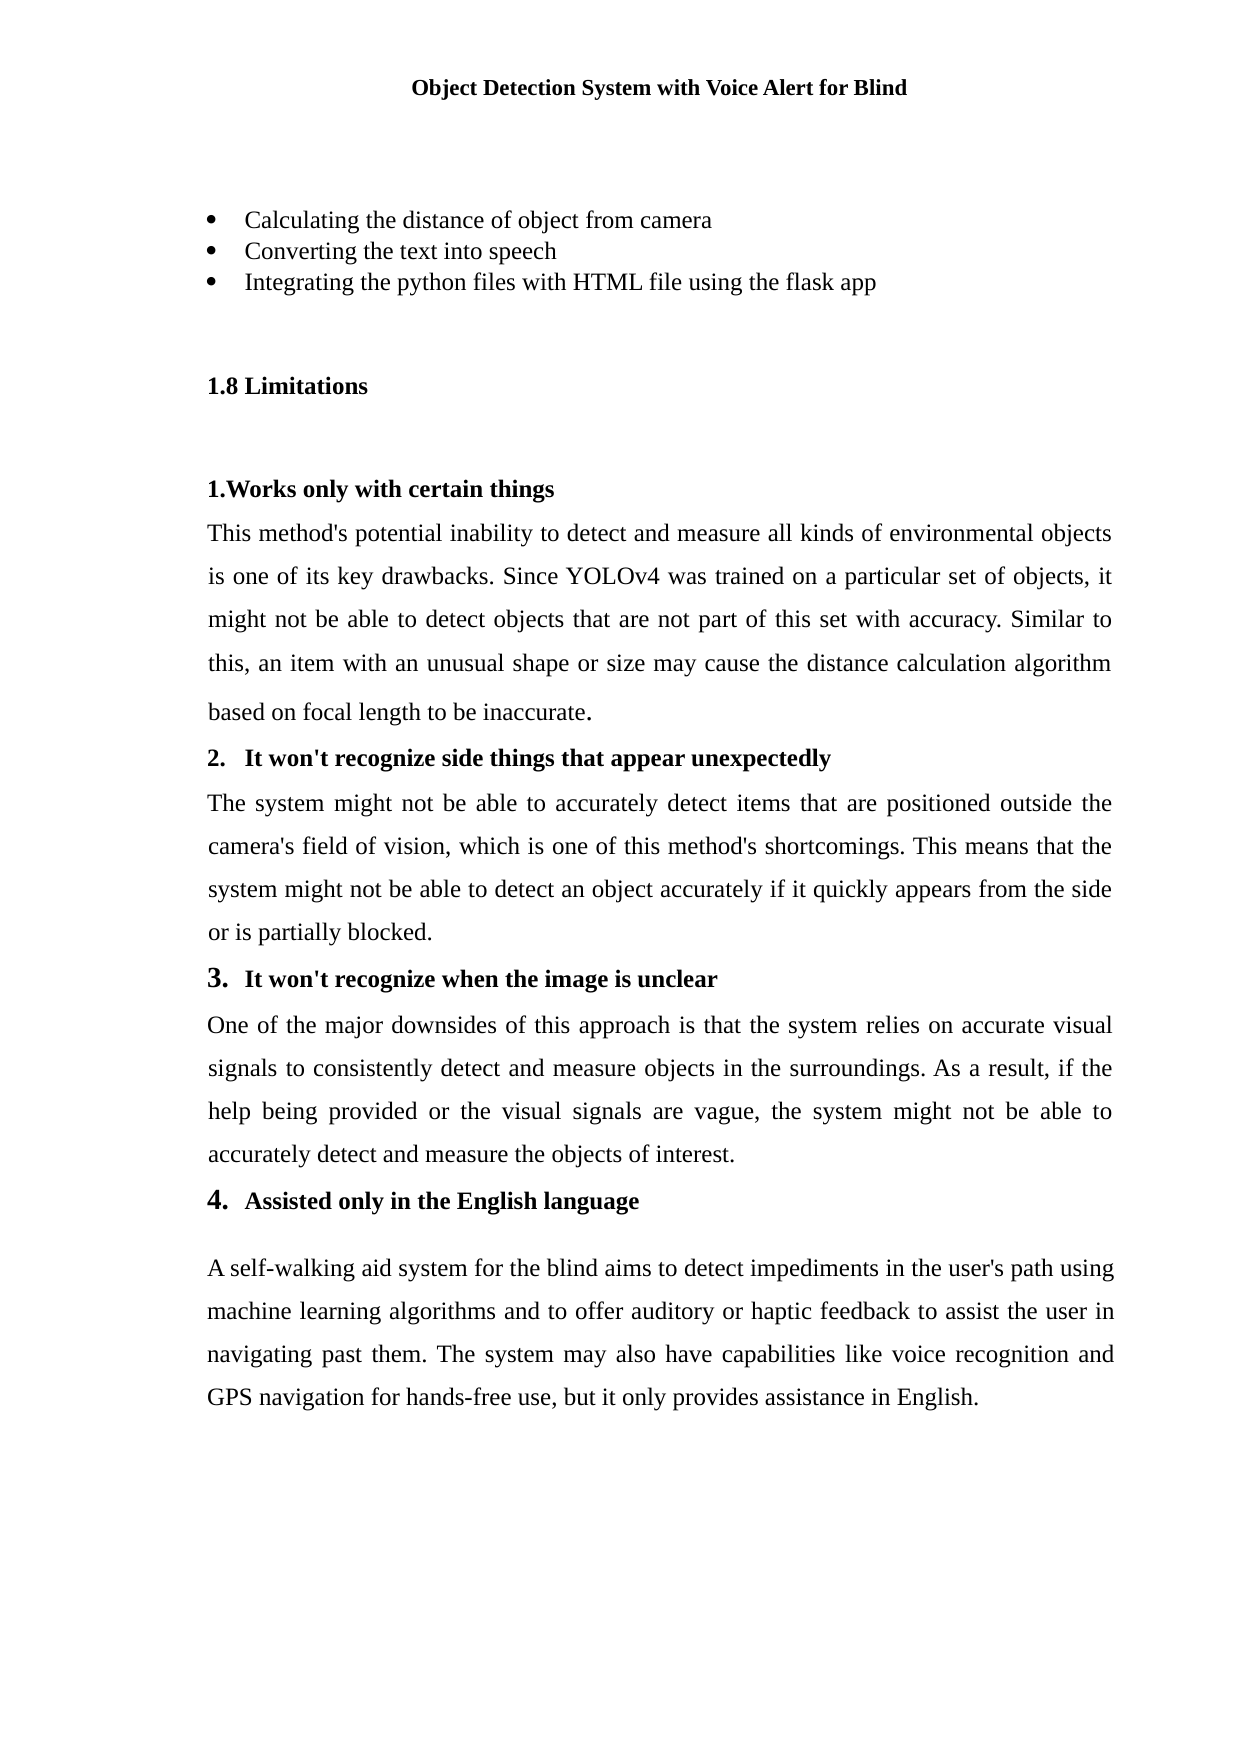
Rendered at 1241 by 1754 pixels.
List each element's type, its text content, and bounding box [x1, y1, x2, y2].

subtitle 1.8 Limitations [207, 371, 1113, 400]
list Assisted only in the English language [207, 1182, 1115, 1216]
text A self-walking aid system for the blind aims to detect impediments in the user's path using machine learning algorithms and to offer auditory or haptic feedback to assist the user in navigating past them. The system may also have capabilities like voice recognition and GPS navigation for hands-free use, but it only provides assistance in English. [207, 1253, 1115, 1411]
text This method's potential inability to detect and measure all kinds of environmental objects is one of its key drawbacks. Since YOLOv4 was trained on a particular set of objects, it might not be able to detect objects that are not part of this set with accuracy. Similar to this, an item with an unusual shape or size may cause the distance calculation algorithm based on focal length to be inaccurate. [207, 518, 1113, 727]
text The system might not be able to accurately detect items that are positioned outside the camera's field of vision, which is one of this method's shortcomings. This means that the system might not be able to detect an object accurately if it quickly appears from the side or is partially blocked. [207, 788, 1113, 946]
list Calculating the distance of object from camera [207, 205, 1113, 234]
list Integrating the python files with HTML file using the flask app [207, 267, 1113, 296]
list It won't recognize when the image is unclear [207, 961, 1115, 994]
list Converting the text into speech [207, 236, 1113, 265]
list It won't recognize side things that appear unexpectedly [207, 743, 1115, 772]
text One of the major downsides of this approach is that the system relies on accurate visual signals to consistently detect and measure objects in the surroundings. As a result, if the help being provided or the visual signals are vague, the system might not be able to accurately detect and measure the objects of interest. [207, 1010, 1113, 1168]
text 1.Works only with certain things [207, 474, 1115, 502]
